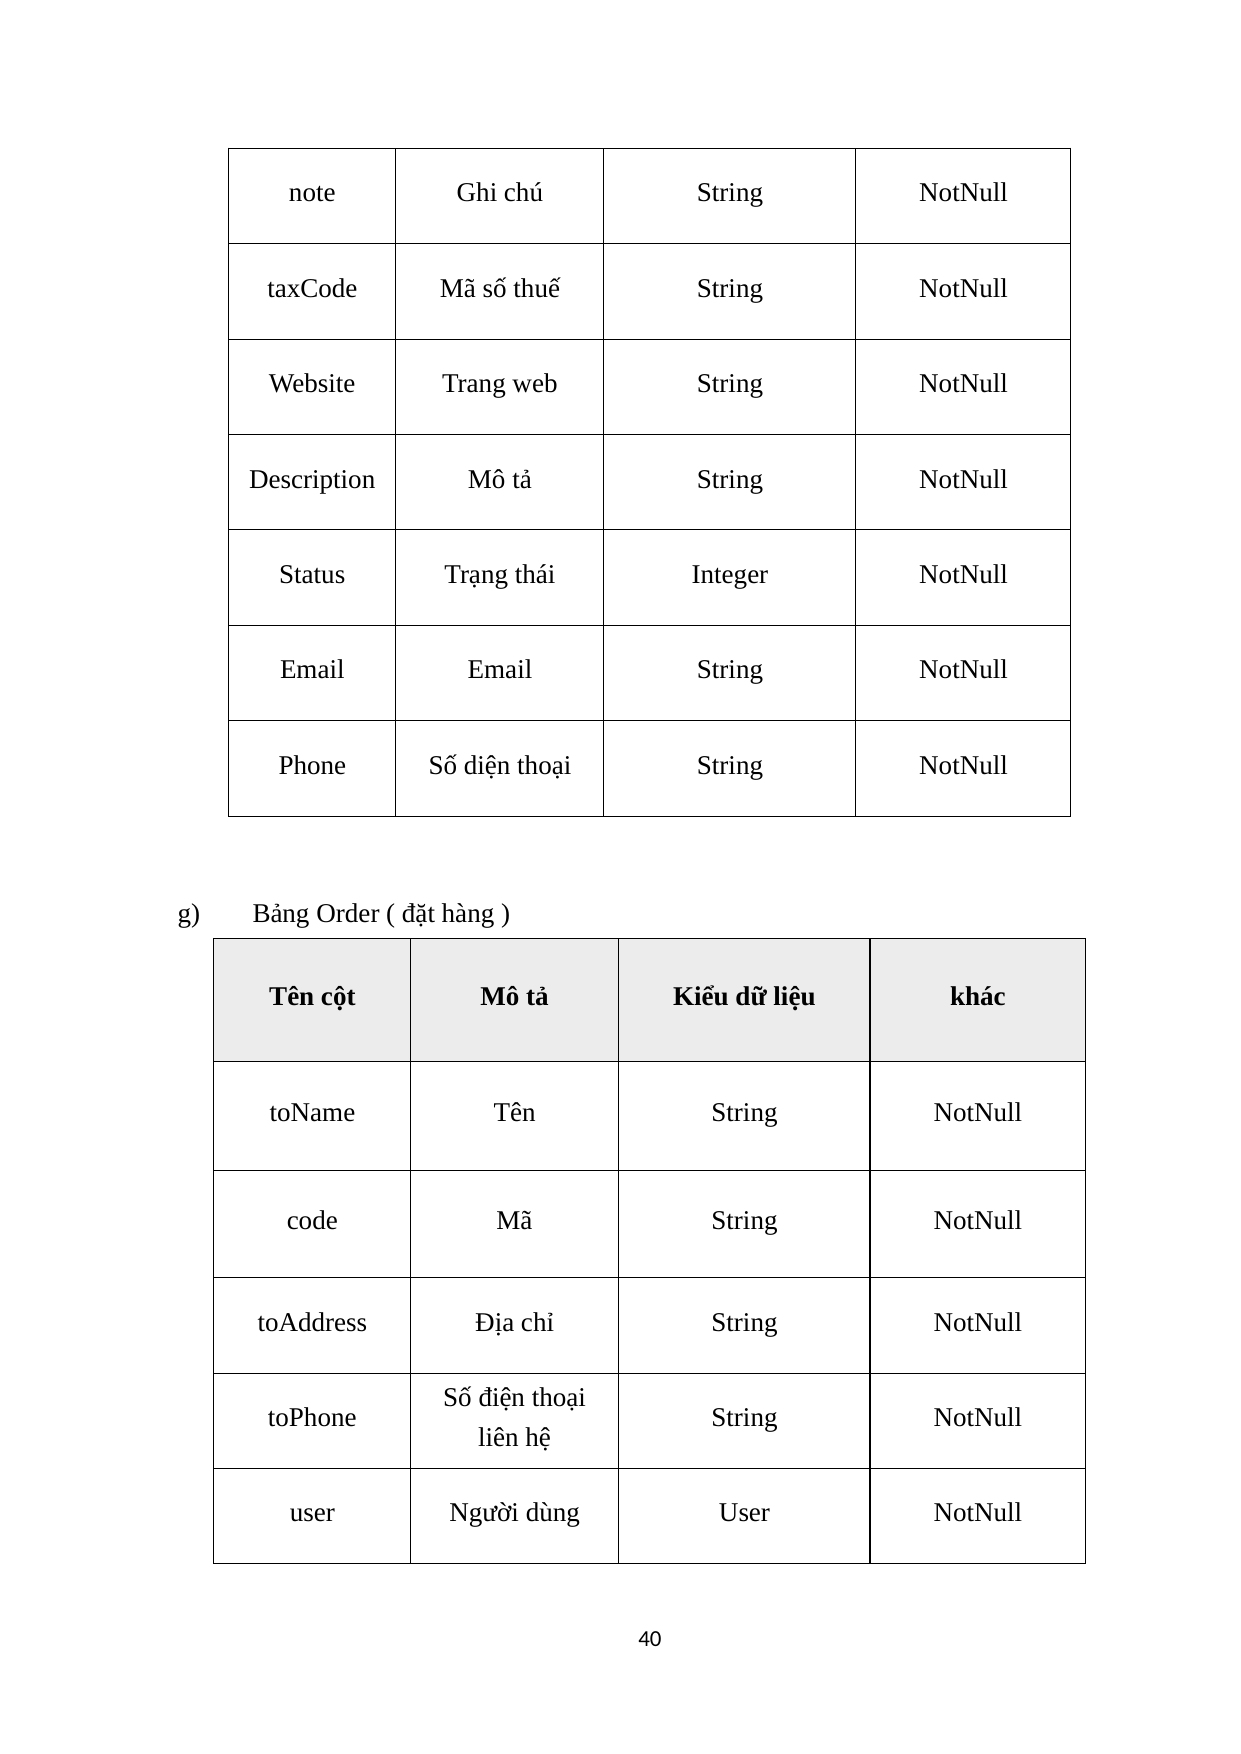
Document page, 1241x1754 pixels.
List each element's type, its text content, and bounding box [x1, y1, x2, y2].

table_cell Tên [411, 1062, 618, 1169]
table_cell String [604, 149, 855, 243]
table_cell toName [214, 1062, 410, 1169]
table_cell code [214, 1171, 410, 1277]
table_cell Số diện thoại [396, 721, 603, 816]
list Bảng Order ( đặt hàng ) [177, 897, 1122, 929]
table_header Tên cột [214, 939, 410, 1061]
table_header khác [871, 939, 1085, 1061]
table_cell Mô tả [396, 435, 603, 529]
table_cell Trạng thái [396, 530, 603, 625]
table_cell String [619, 1374, 869, 1468]
table_cell Email [229, 626, 395, 720]
table_cell Số điện thoại liên hệ [411, 1374, 618, 1468]
table_cell NotNull [856, 435, 1070, 529]
table_cell NotNull [856, 149, 1070, 243]
table_cell Trang web [396, 340, 603, 434]
table_cell Mã [411, 1171, 618, 1277]
table_cell Email [396, 626, 603, 720]
table_cell NotNull [871, 1469, 1085, 1563]
table_cell String [604, 244, 855, 338]
table_cell Phone [229, 721, 395, 816]
table_cell String [604, 626, 855, 720]
table_header Kiểu dữ liệu [619, 939, 869, 1061]
table_cell Địa chỉ [411, 1278, 618, 1372]
table_cell taxCode [229, 244, 395, 338]
table_cell Ghi chú [396, 149, 603, 243]
table_cell NotNull [871, 1062, 1085, 1169]
table_cell Website [229, 340, 395, 434]
table_cell note [229, 149, 395, 243]
table_cell NotNull [856, 626, 1070, 720]
table_cell user [214, 1469, 410, 1563]
table_cell Mã số thuế [396, 244, 603, 338]
table_cell Status [229, 530, 395, 625]
table_cell String [604, 340, 855, 434]
table_cell Description [229, 435, 395, 529]
table_cell Người dùng [411, 1469, 618, 1563]
table_cell toPhone [214, 1374, 410, 1468]
table_cell NotNull [856, 530, 1070, 625]
table_cell String [604, 721, 855, 816]
table_cell String [619, 1171, 869, 1277]
table_cell User [619, 1469, 869, 1563]
table_cell Integer [604, 530, 855, 625]
table_header Mô tả [411, 939, 618, 1061]
table_cell String [619, 1062, 869, 1169]
table_cell String [619, 1278, 869, 1372]
table_cell NotNull [871, 1278, 1085, 1372]
table_cell toAddress [214, 1278, 410, 1372]
table_cell NotNull [856, 721, 1070, 816]
table_cell NotNull [856, 340, 1070, 434]
table_cell NotNull [871, 1171, 1085, 1277]
table_cell NotNull [871, 1374, 1085, 1468]
table_cell String [604, 435, 855, 529]
table_cell NotNull [856, 244, 1070, 338]
